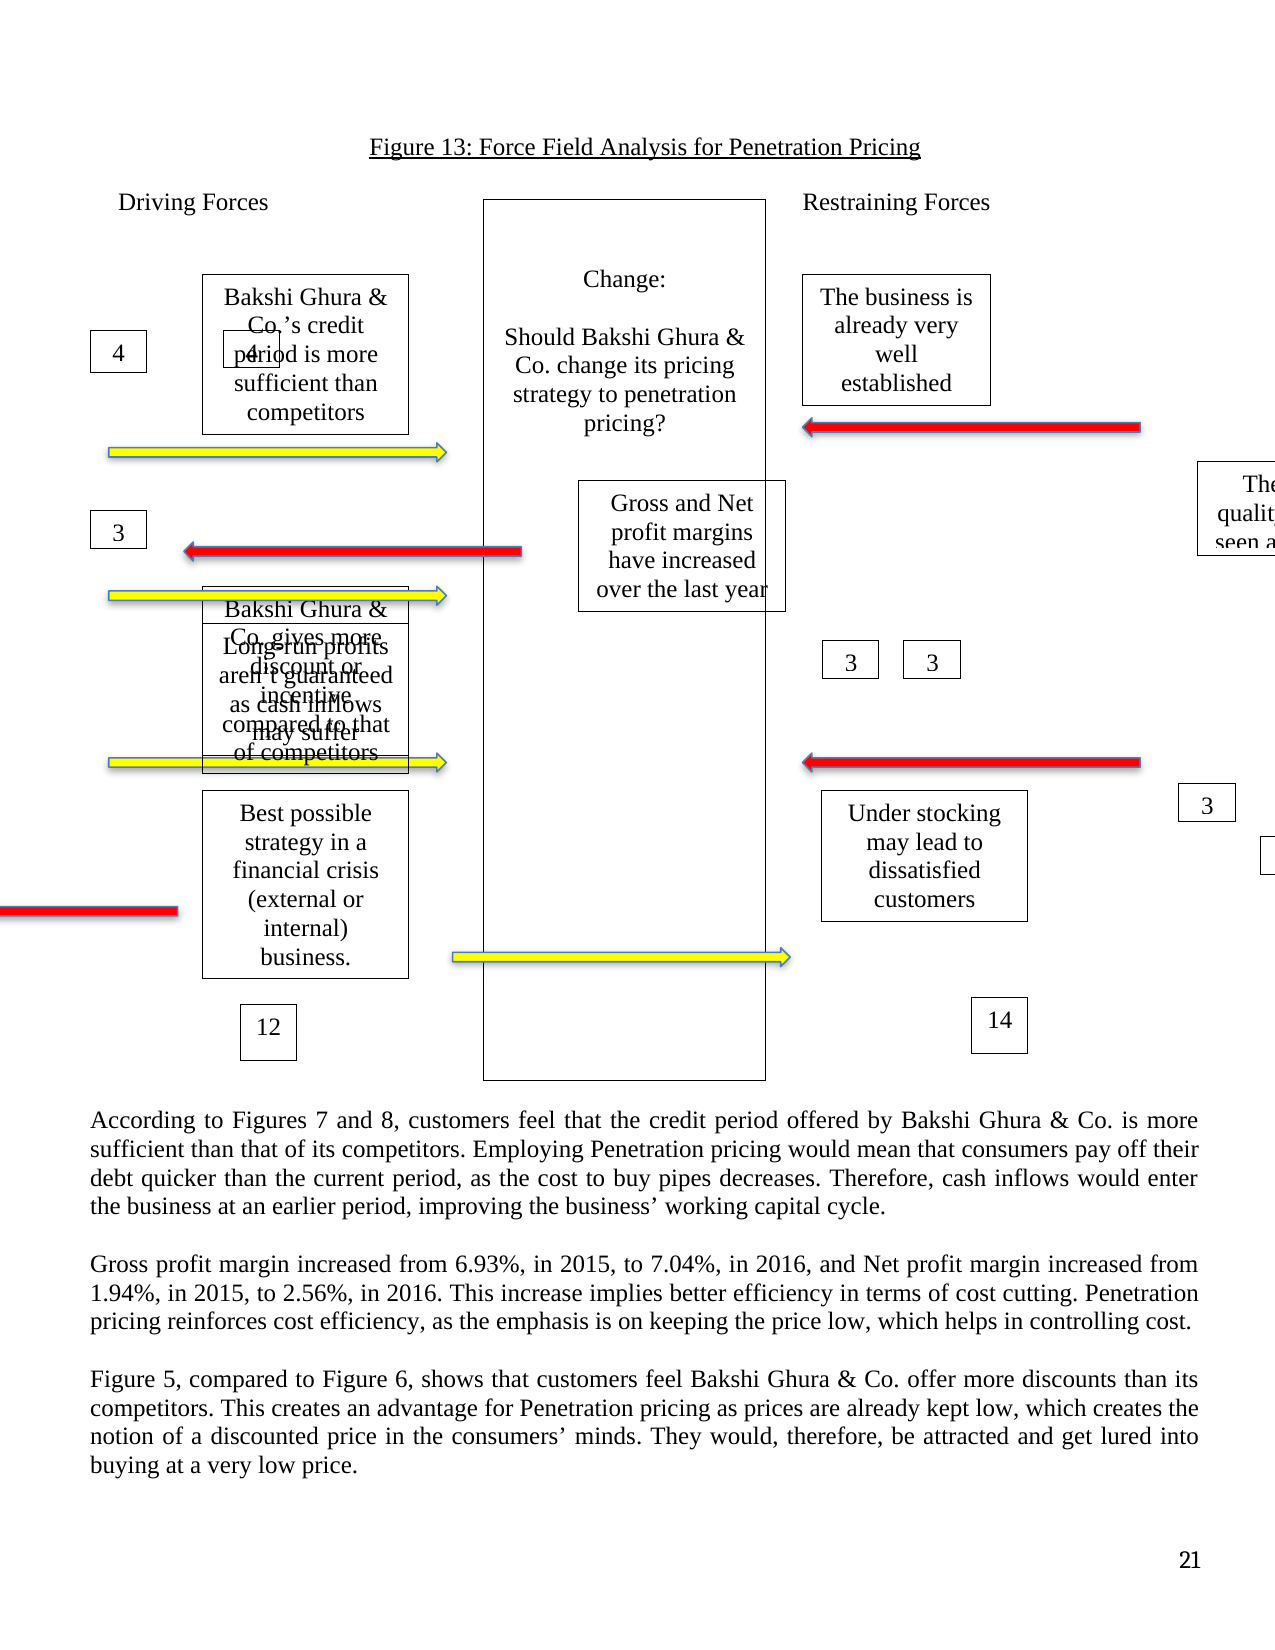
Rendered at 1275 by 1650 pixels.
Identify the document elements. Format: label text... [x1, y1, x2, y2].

text Figure 5, compared to Figure 6, shows that customers feel Bakshi Ghura & Co. offer more discounts than its competitors. This creates an advantage for Penetration pricing as prices are already kept low, which creates the notion of a discounted price in the consumers’ minds. They would, therefore, be attracted and get lured into buying at a very low price. [90, 1364, 1200, 1479]
text According to Figures 7 and 8, customers feel that the credit period offered by Bakshi Ghura & Co. is more sufficient than that of its competitors. Employing Penetration pricing would mean that consumers pay off their debt quicker than the current period, as the cost to buy pipes decreases. Therefore, cash inflows would enter the business at an earlier period, improving the business’ working capital cycle. [90, 1105, 1200, 1220]
text Figure 13: Force Field Analysis for Penetration Pricing [90, 132, 1200, 161]
text Gross profit margin increased from 6.93%, in 2015, to 7.04%, in 2016, and Net profit margin increased from 1.94%, in 2015, to 2.56%, in 2016. This increase implies better efficiency in terms of cost cutting. Penetration pricing reinforces cost efficiency, as the emphasis is on keeping the price low, which helps in controlling cost. [90, 1249, 1200, 1335]
